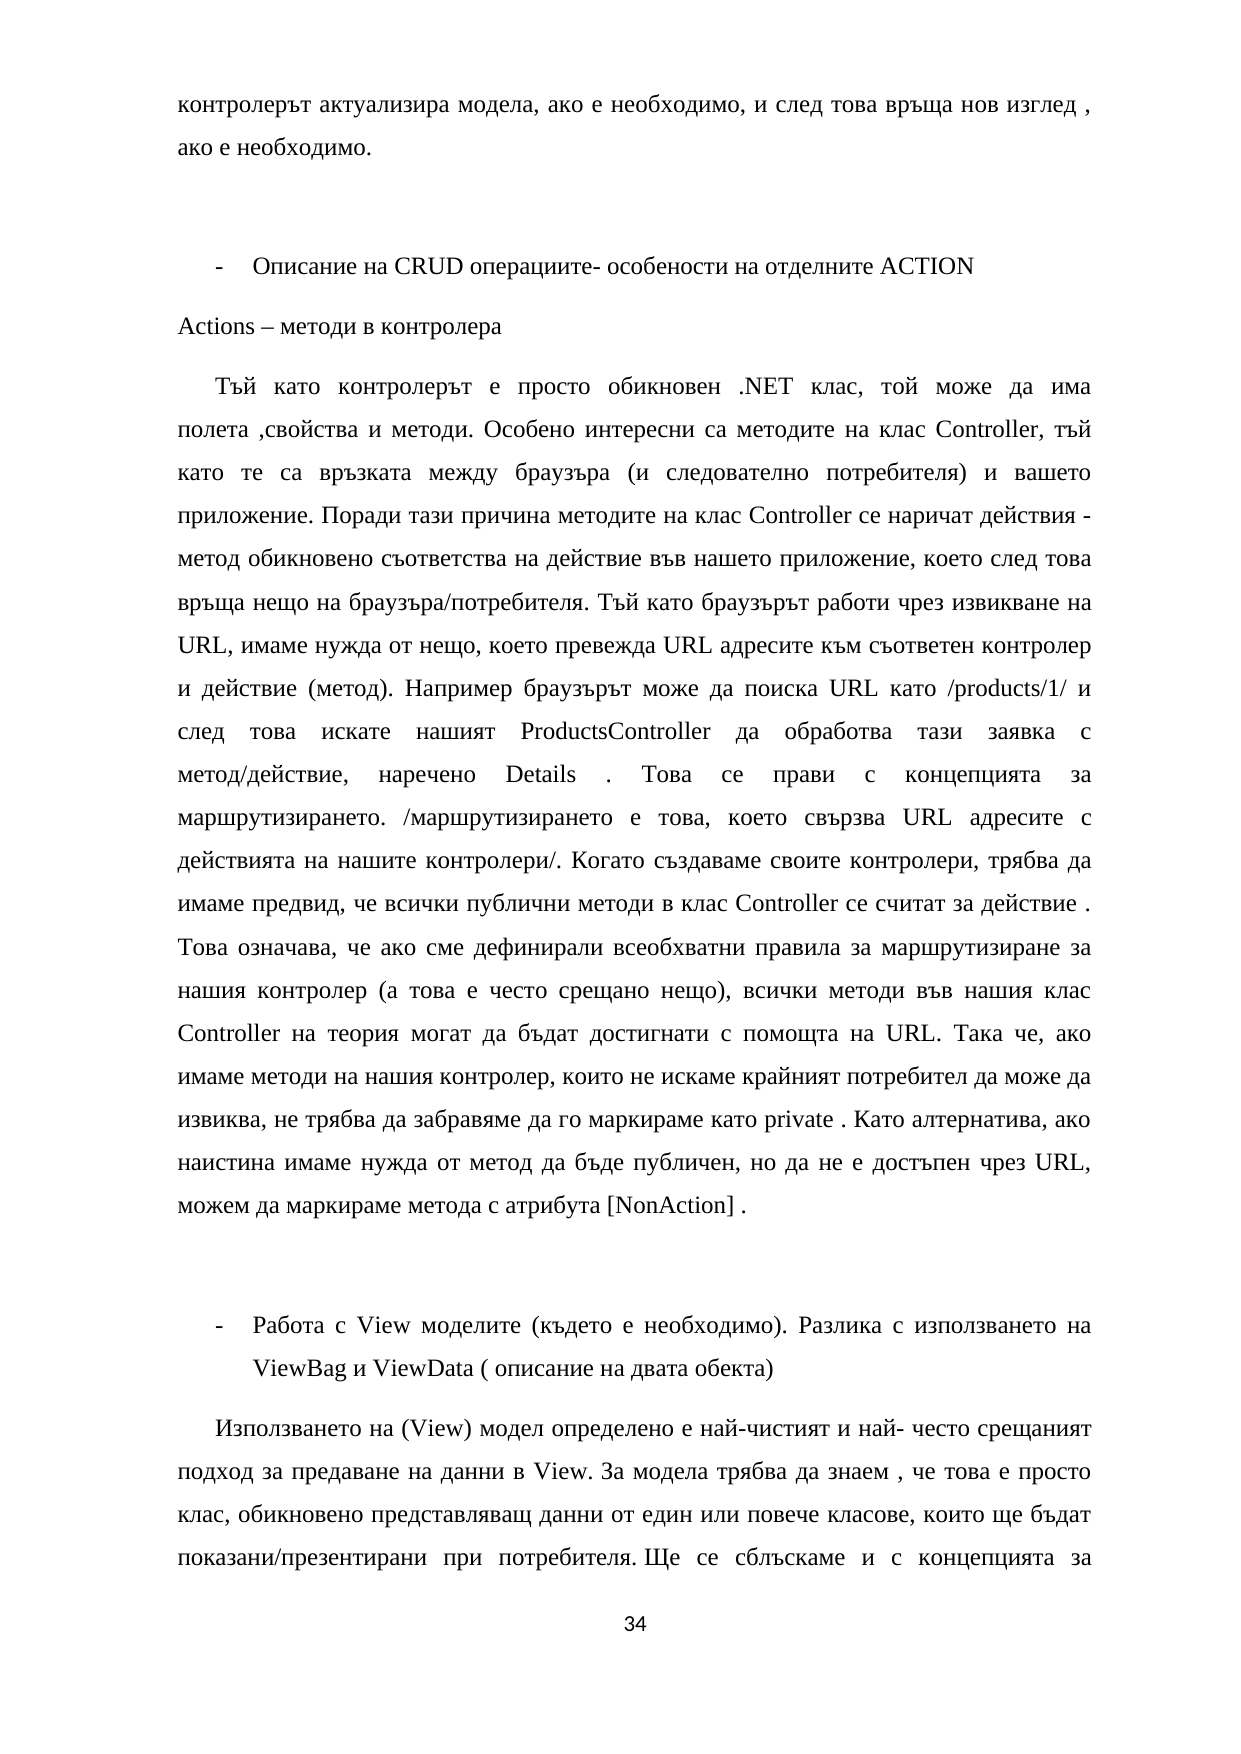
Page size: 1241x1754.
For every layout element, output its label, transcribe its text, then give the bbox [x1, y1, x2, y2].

list Работа с View моделите (където е необходимо). Разлика с използването на ViewBag и ViewData ( описание на двата обекта) [215, 1310, 1092, 1382]
text Actions – методи в контролера [177, 311, 1092, 340]
text Тъй като контролерът е просто обикновен .NET клас, той може да има полета ,свойства и методи. Особено интересни са методите на клас Controller, тъй като те са връзката между браузъра (и следователно потребителя) и вашето приложение. Поради тази причина методите на клас Controller се наричат действия - метод обикновено съответства на действие във нашето приложение, което след това връща нещо на браузъра/потребителя. Тъй като браузърът работи чрез извикване на URL, имаме нужда от нещо, което превежда URL адресите към съответен контролер и действие (метод). Например браузърът може да поиска URL като /products/1/ и след това искате нашият ProductsController да обработва тази заявка с метод/действие, наречено Details . Това се прави с концепцията за маршрутизирането. /маршрутизирането е това, което свързва URL адресите с действията на нашите контролери/. Когато създаваме своите контролери, трябва да имаме предвид, че всички публични методи в клас Controller се считат за действие . Това означава, че ако сме дефинирали всеобхватни правила за маршрутизиране за нашия контролер (а това е често срещано нещо), всички методи във нашия клас Controller на теория могат да бъдат достигнати с помощта на URL. Така че, ако имаме методи на нашия контролер, които не искаме крайният потребител да може да извиква, не трябва да забравяме да го маркираме като private . Като алтернатива, ако наистина имаме нужда от метод да бъде публичен, но да не е достъпен чрез URL, можем да маркираме метода с атрибута [NonAction] . [177, 371, 1092, 1219]
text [177, 1413, 1092, 1571]
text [177, 89, 1092, 161]
list Описание на CRUD операциите- особености на отделните ACTION [215, 251, 1092, 280]
